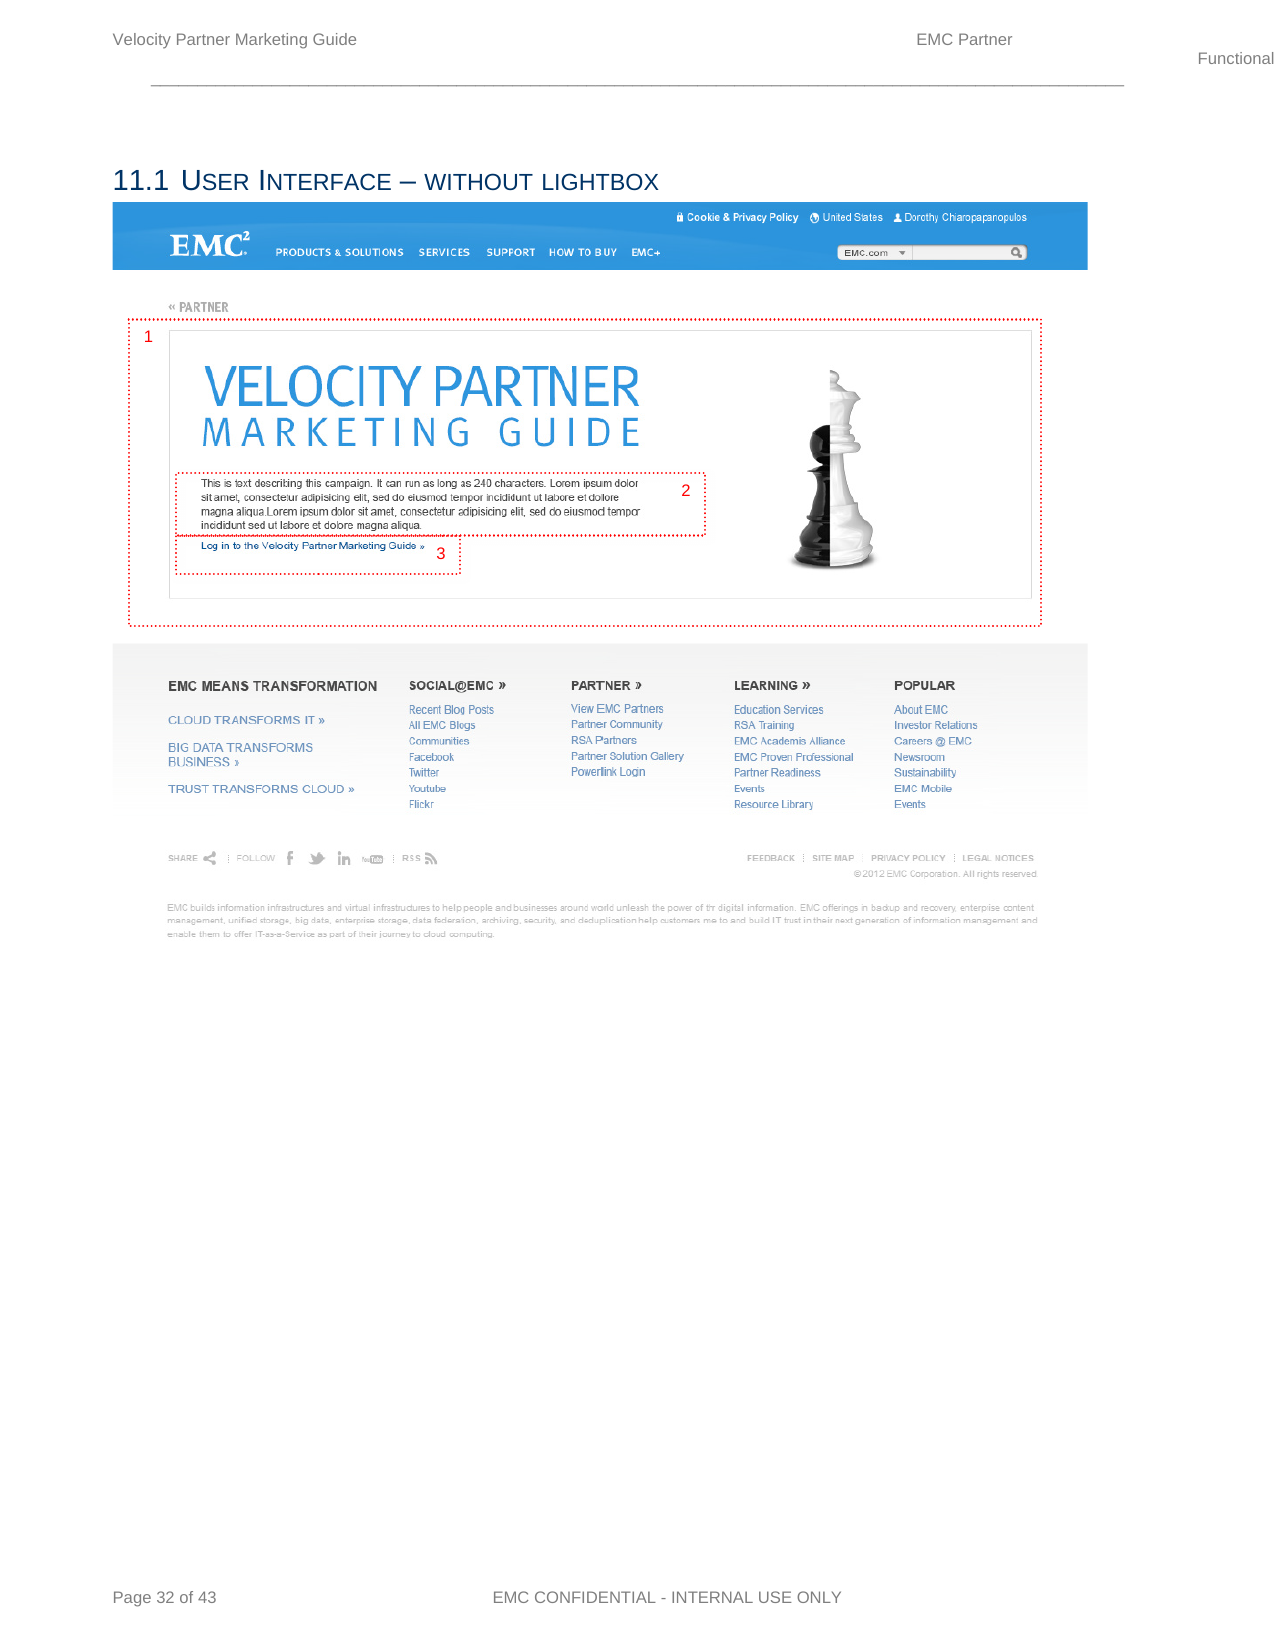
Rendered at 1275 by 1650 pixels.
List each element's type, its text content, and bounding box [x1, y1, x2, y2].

table_cell Campaign Detail Collateral (All) [129, 320, 1046, 631]
subtitle User Interface – without lightbox [112, 162, 1162, 196]
picture [112, 202, 1088, 987]
